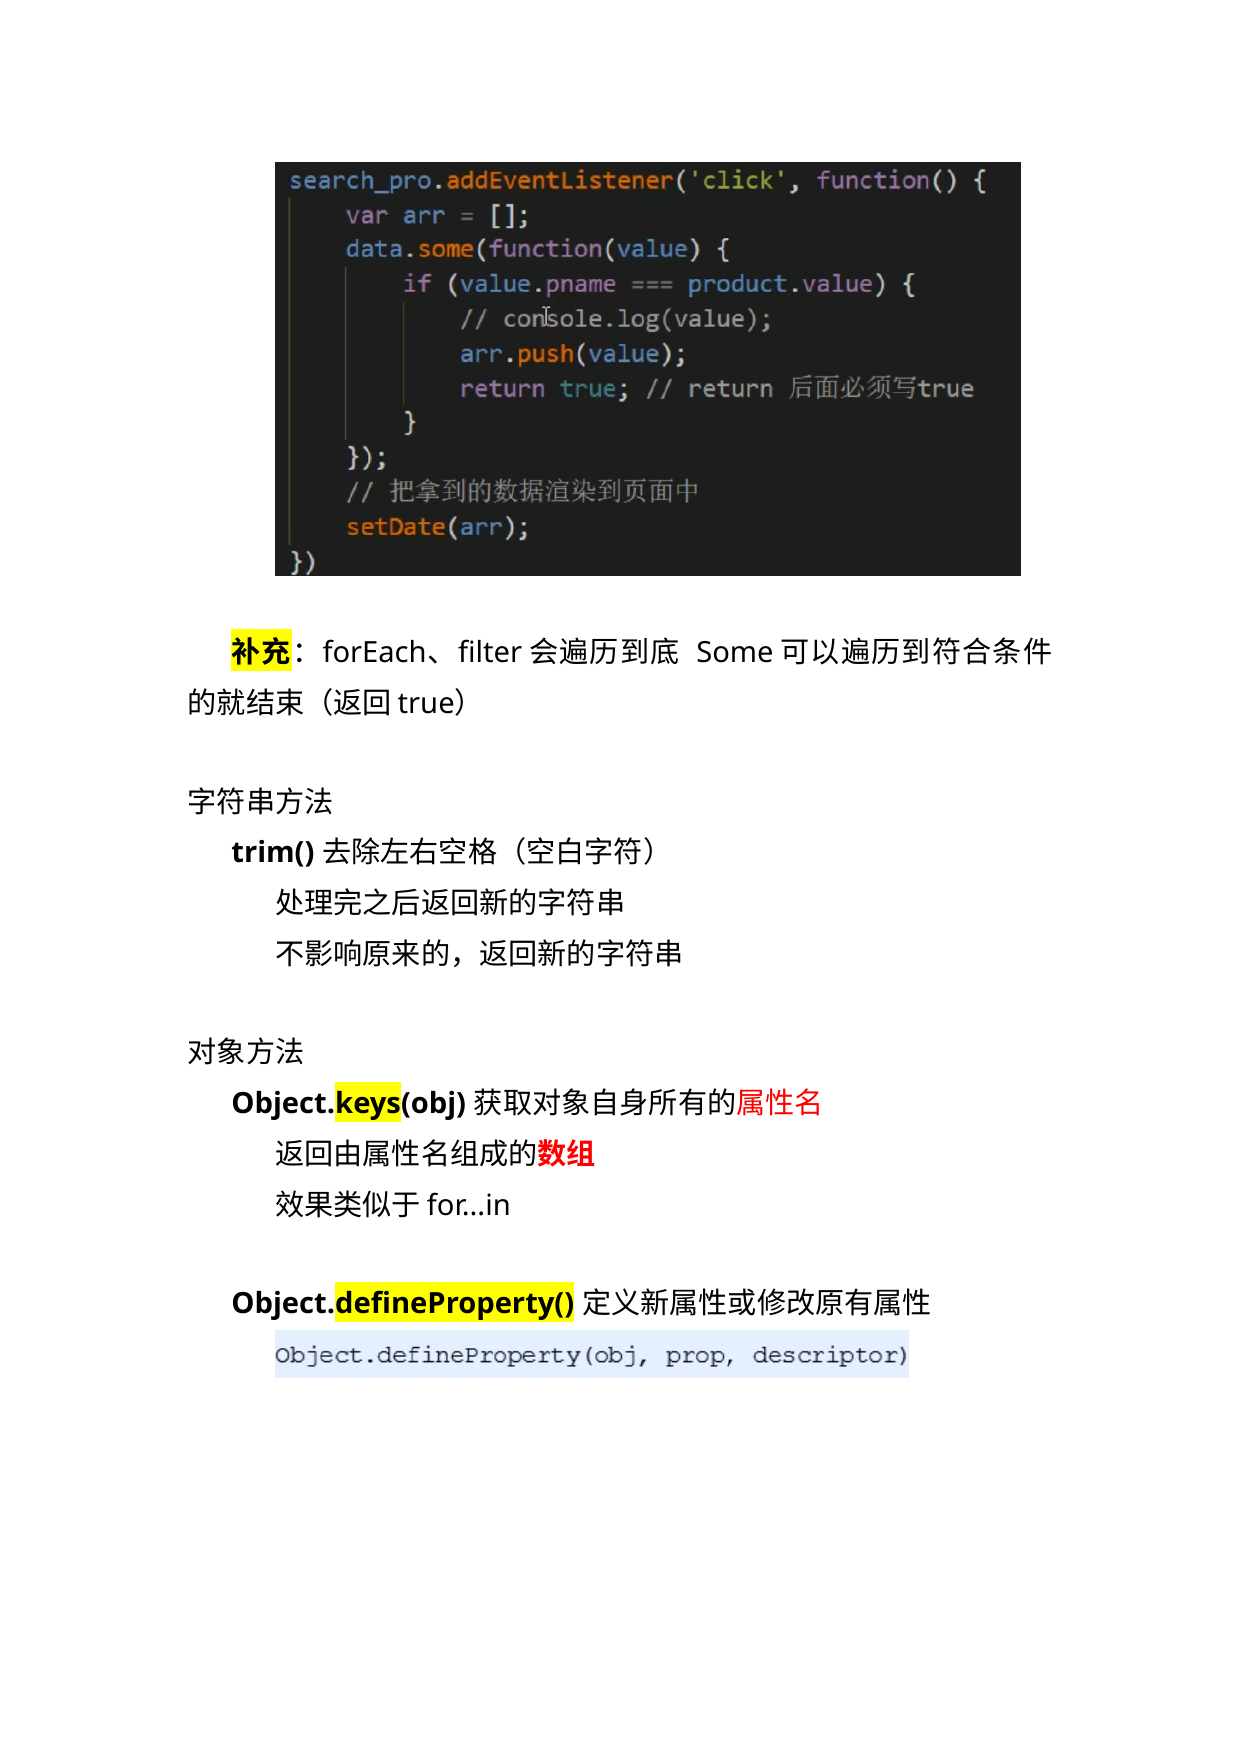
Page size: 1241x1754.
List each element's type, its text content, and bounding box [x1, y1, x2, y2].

text 返回由属性名组成的数组 [231, 1130, 1053, 1173]
text Object.keys(obj) 获取对象自身所有的属性名 [187, 1079, 1053, 1122]
picture [275, 162, 1021, 576]
text 字符串方法 [187, 778, 1053, 820]
text 效果类似于for...in [231, 1181, 1053, 1223]
text Object.defineProperty() 定义新属性或修改原有属性 [187, 1279, 1053, 1322]
text 补充：forEach、filter会遍历到底 Some可以遍历到符合条件的就结束（返回true） [187, 629, 1053, 722]
text 对象方法 [187, 1029, 1053, 1071]
text trim() 去除左右空格（空白字符） [187, 829, 1053, 871]
picture [275, 1330, 910, 1378]
text 处理完之后返回新的字符串 [231, 880, 1053, 922]
text 不影响原来的，返回新的字符串 [231, 930, 1053, 973]
